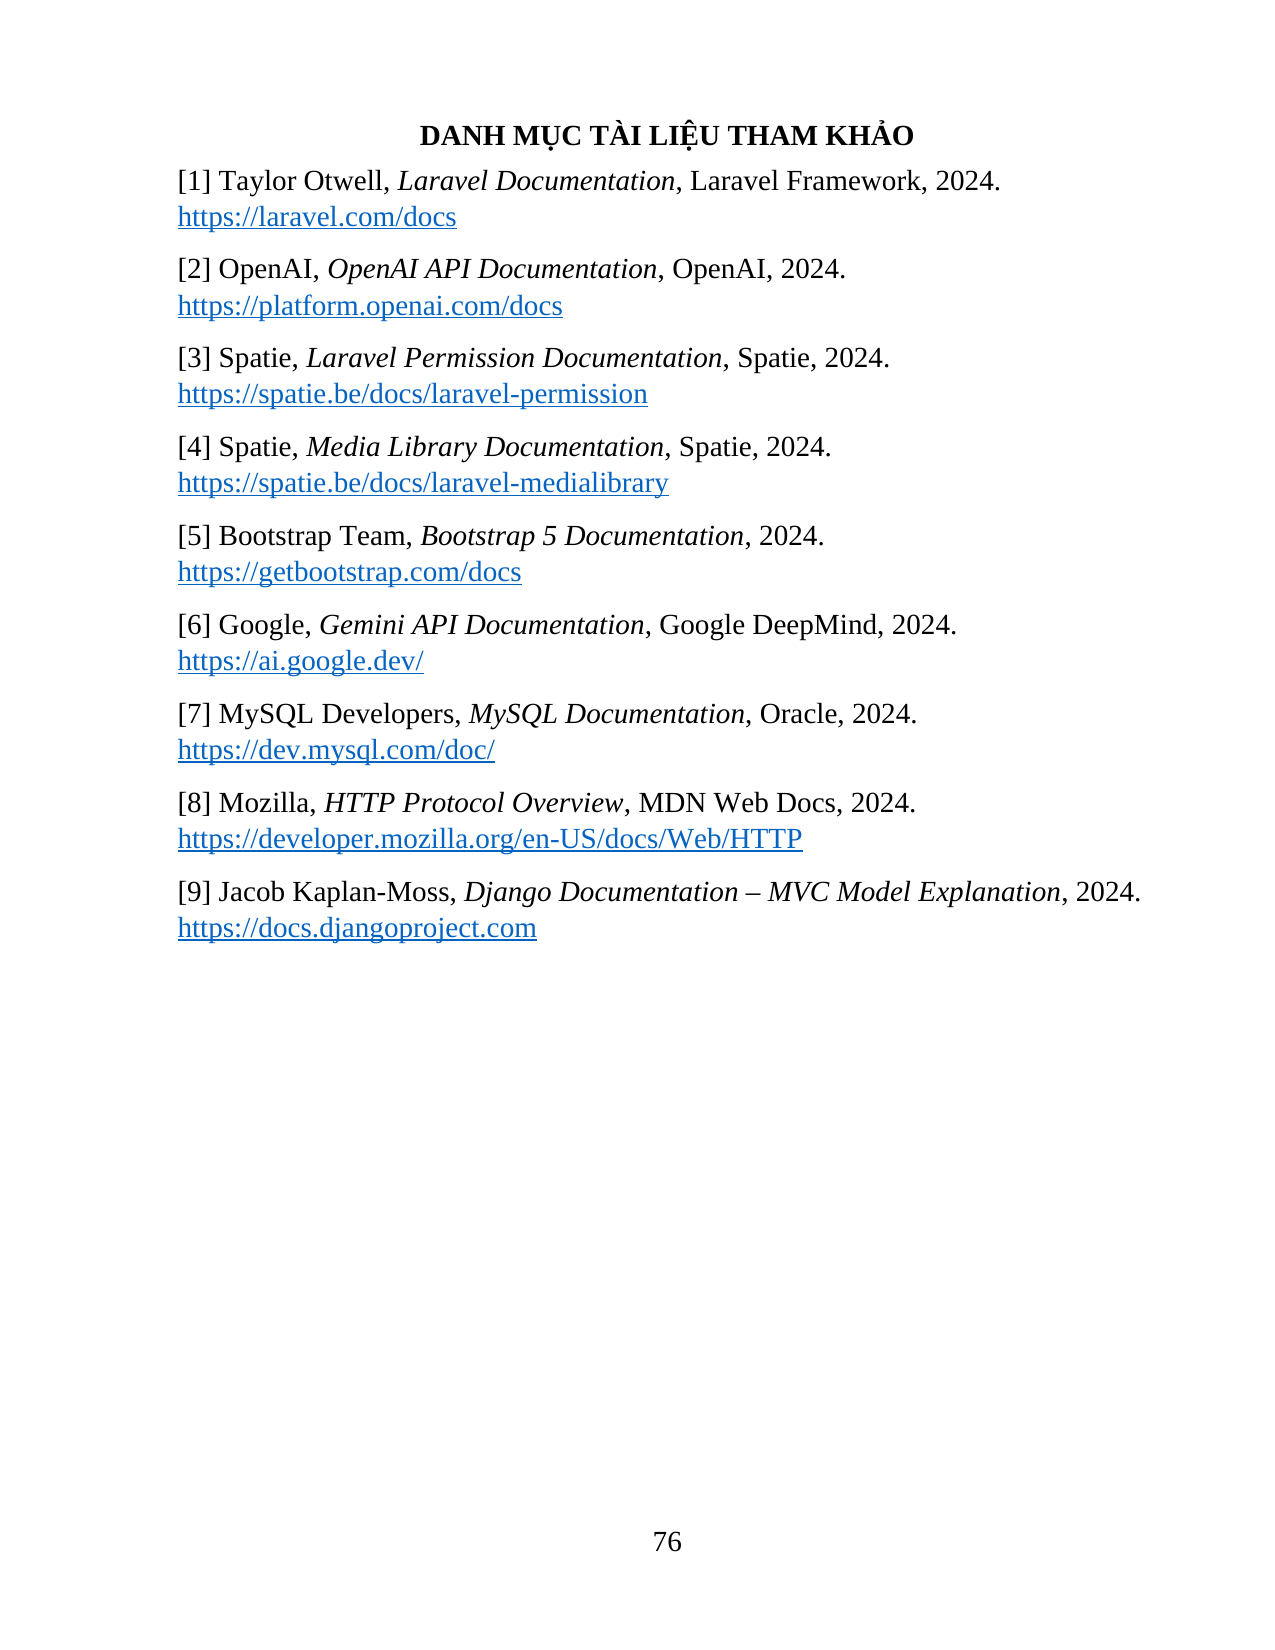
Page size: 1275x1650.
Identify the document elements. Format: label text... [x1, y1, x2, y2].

subtitle DANH MỤC TÀI LIỆU THAM KHẢO [177, 118, 1157, 152]
text [2] OpenAI, OpenAI API Documentation, OpenAI, 2024. https://platform.openai.com/docs [177, 252, 1157, 321]
text [8] Mozilla, HTTP Protocol Overview, MDN Web Docs, 2024. https://developer.mozilla.org/en-US/docs/Web/HTTP [177, 785, 1157, 855]
text [3] Spatie, Laravel Permission Documentation, Spatie, 2024. https://spatie.be/docs/laravel-permission [177, 341, 1157, 410]
text [4] Spatie, Media Library Documentation, Spatie, 2024. https://spatie.be/docs/laravel-medialibrary [177, 429, 1157, 499]
text [5] Bootstrap Team, Bootstrap 5 Documentation, 2024. https://getbootstrap.com/docs [177, 518, 1157, 588]
text [1] Taylor Otwell, Laravel Documentation, Laravel Framework, 2024. https://laravel.com/docs [177, 163, 1157, 232]
text [6] Google, Gemini API Documentation, Google DeepMind, 2024. https://ai.google.dev/ [177, 607, 1157, 677]
text [9] Jacob Kaplan-Moss, Django Documentation – MVC Model Explanation, 2024. https://docs.djangoproject.com [177, 874, 1157, 944]
text [7] MySQL Developers, MySQL Documentation, Oracle, 2024. https://dev.mysql.com/doc/ [177, 696, 1157, 766]
